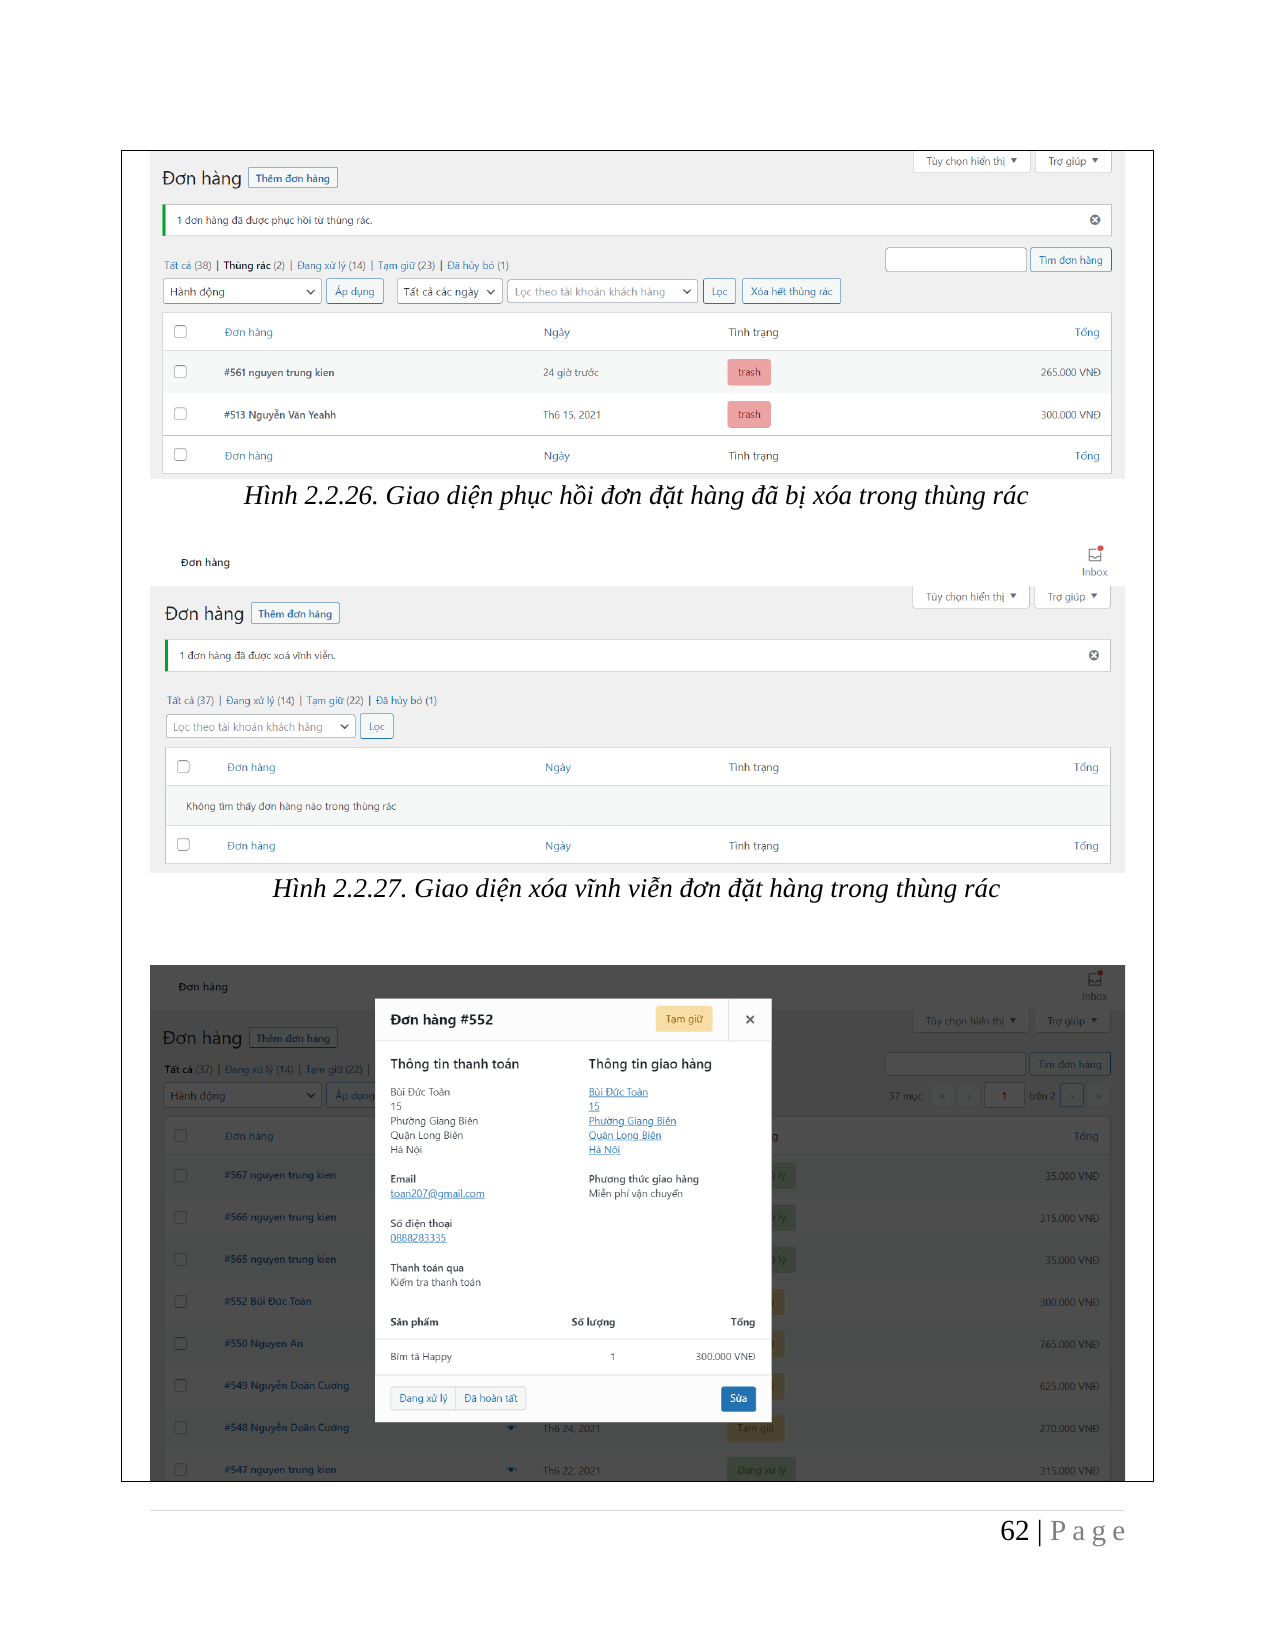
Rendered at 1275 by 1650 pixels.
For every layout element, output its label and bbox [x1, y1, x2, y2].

picture [150, 151, 1125, 479]
picture [150, 965, 1125, 1481]
table_cell [122, 151, 1153, 1481]
picture [150, 541, 1125, 873]
